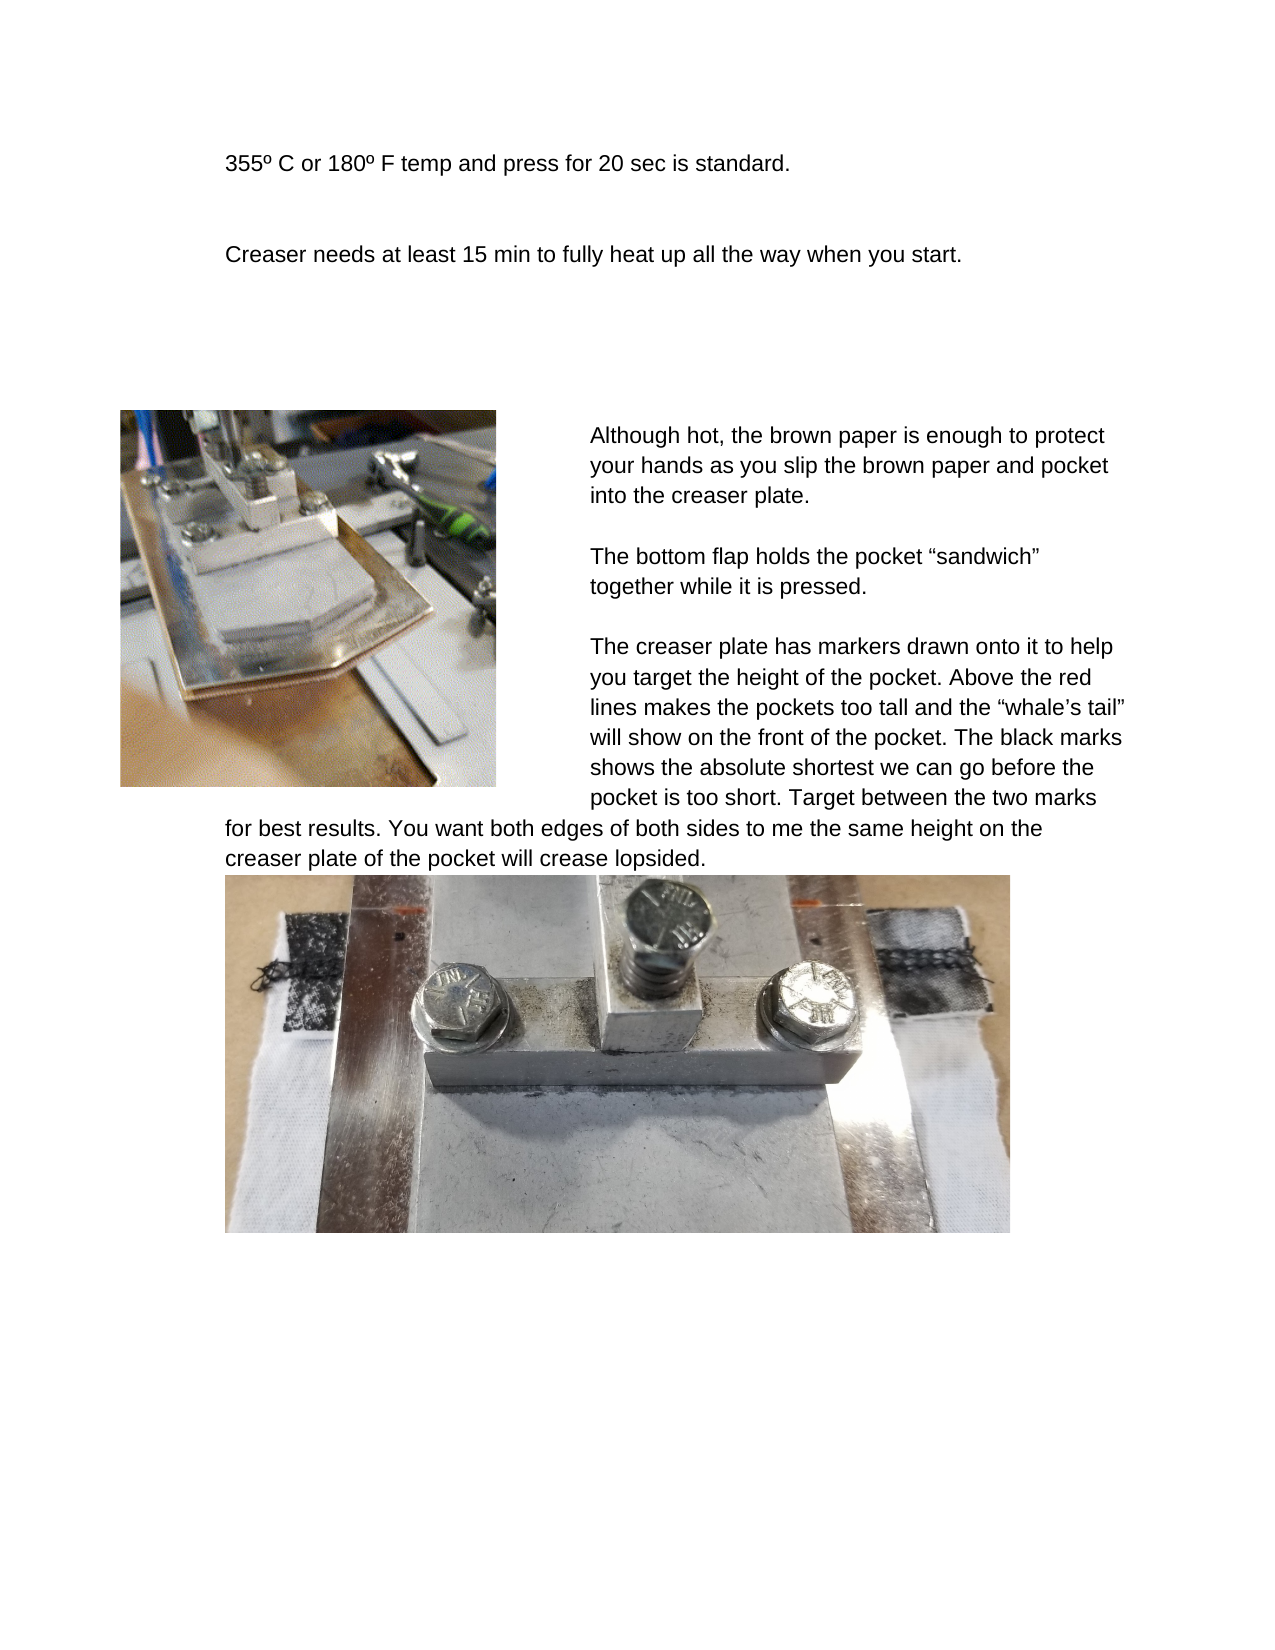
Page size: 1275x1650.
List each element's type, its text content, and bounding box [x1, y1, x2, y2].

text The creaser plate has markers drawn onto it to help you target the height of the pocket. Above the red lines makes the pockets too tall and the “whale’s tail” will show on the front of the pocket. The black marks shows the absolute shortest we can go before the pocket is too short. Target between the two marks for best results. You want both edges of both sides to me the same height on the creaser plate of the pocket will crease lopsided. [225, 633, 1125, 871]
text The bottom flap holds the pocket “sandwich” together while it is pressed. [497, 543, 1125, 599]
picture [225, 875, 1011, 1233]
text Although hot, the brown paper is enough to protect your hands as you slip the brown paper and pocket into the creaser plate. [497, 422, 1125, 509]
text 355º C or 180º F temp and press for 20 sec is standard. [225, 150, 1125, 176]
picture [120, 410, 497, 787]
text Creaser needs at least 15 min to fully heat up all the way when you start. [225, 241, 1125, 267]
